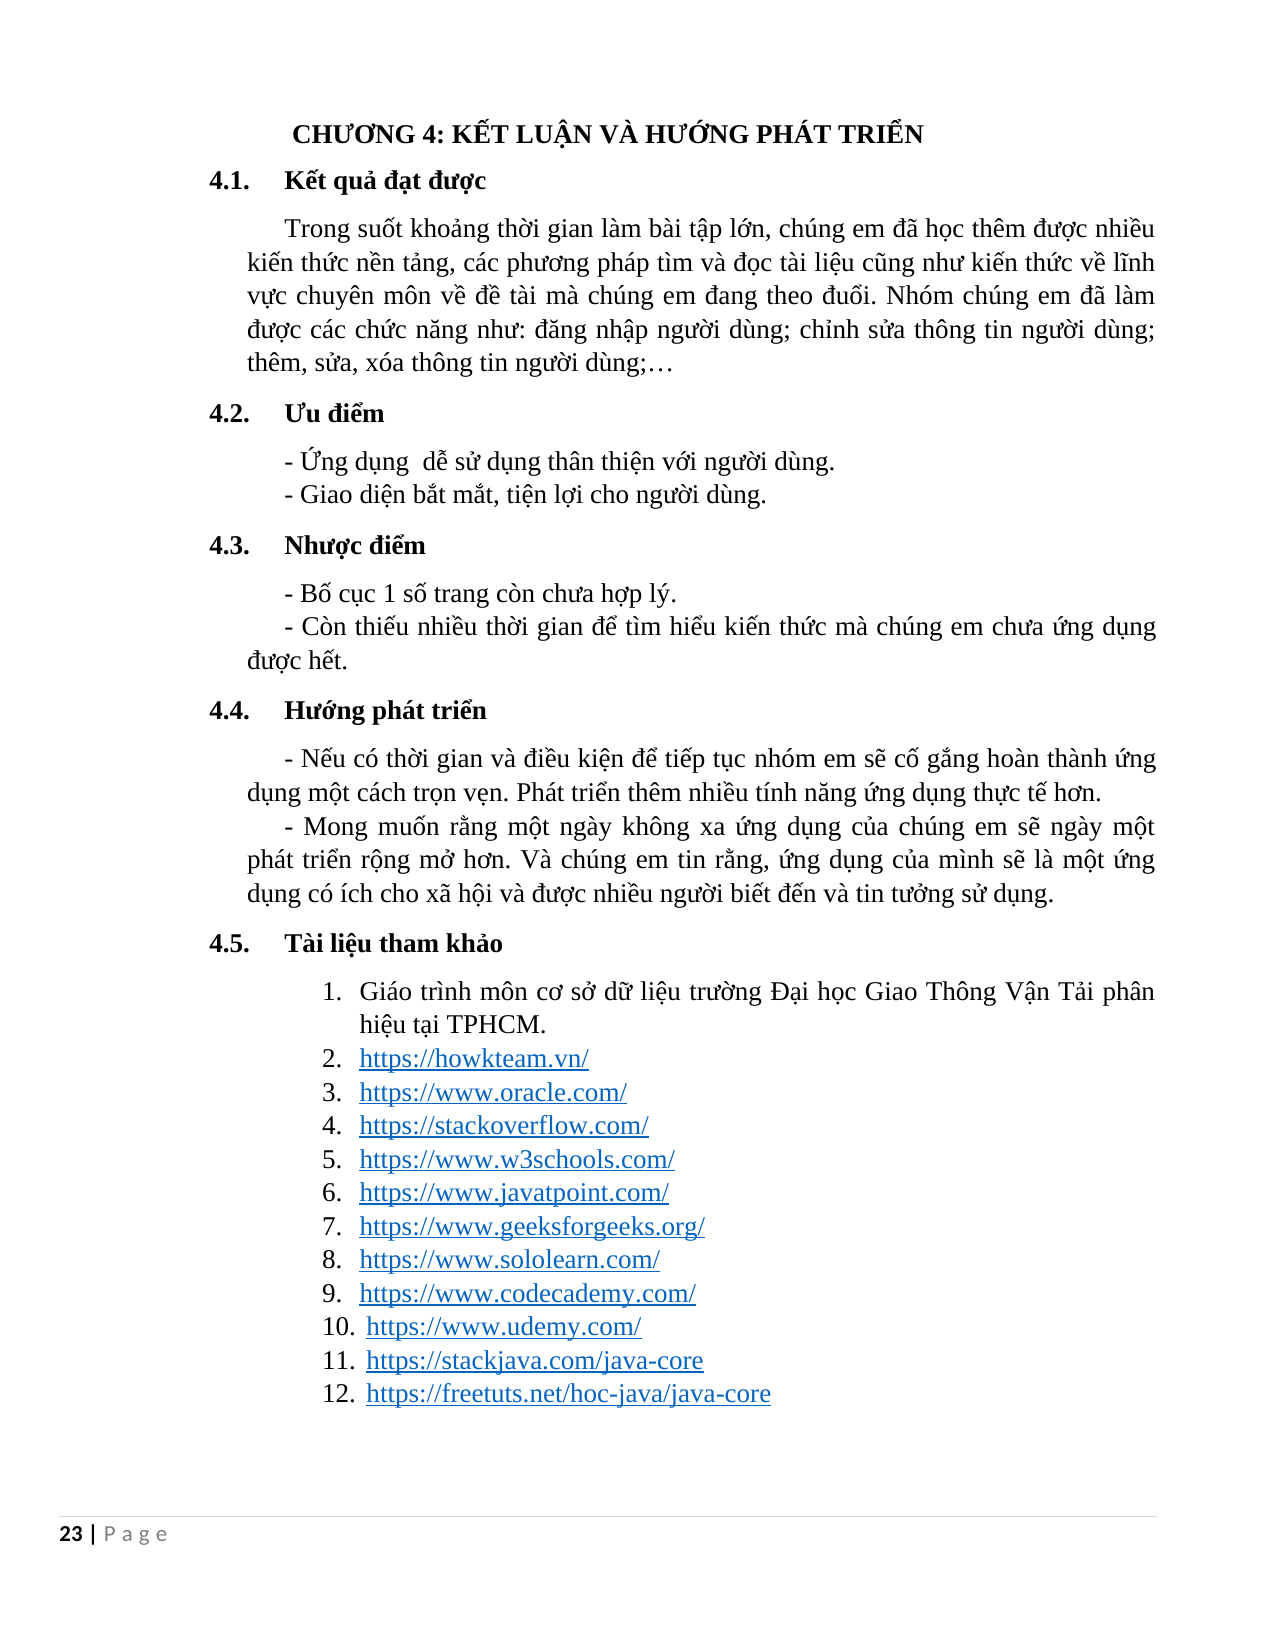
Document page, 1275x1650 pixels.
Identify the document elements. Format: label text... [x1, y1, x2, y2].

list https://www.codecademy.com/ [322, 1277, 1157, 1308]
list Trong suốt khoảng thời gian làm bài tập lớn, chúng em đã học thêm được nhiều kiến thức nền tảng, các phương pháp tìm và đọc tài liệu cũng như kiến thức về lĩnh vực chuyên môn về đề tài mà chúng em đang theo đuổi. Nhóm chúng em đã làm được các chức năng như: đăng nhập người dùng; chỉnh sửa thông tin người dùng; thêm, sửa, xóa thông tin người dùng;… [247, 212, 1157, 378]
list - Bố cục 1 số trang còn chưa hợp lý. [247, 577, 1157, 608]
subtitle Hướng phát triển [209, 694, 1157, 725]
subtitle Ưu điểm [209, 397, 1157, 428]
list https://www.w3schools.com/ [322, 1143, 1157, 1174]
list https://www.sololearn.com/ [322, 1243, 1157, 1274]
list - Giao diện bắt mắt, tiện lợi cho người dùng. [247, 478, 1157, 510]
list Giáo trình môn cơ sở dữ liệu trường Đại học Giao Thông Vận Tải phân hiệu tại TPHCM. [322, 975, 1157, 1040]
list - Mong muốn rằng một ngày không xa ứng dụng của chúng em sẽ ngày một phát triển rộng mở hơn. Và chúng em tin rằng, ứng dụng của mình sẽ là một ứng dụng có ích cho xã hội và được nhiều người biết đến và tin tưởng sử dụng. [247, 809, 1157, 908]
subtitle Kết quả đạt được [209, 164, 1157, 195]
list https://www.udemy.com/ [322, 1311, 1157, 1342]
subtitle Tài liệu tham khảo [209, 927, 1157, 958]
list https://stackjava.com/java-core [322, 1344, 1157, 1375]
list - Còn thiếu nhiều thời gian để tìm hiểu kiến thức mà chúng em chưa ứng dụng được hết. [247, 611, 1157, 675]
list https://howkteam.vn/ [322, 1042, 1157, 1073]
list https://www.geeksforgeeks.org/ [322, 1210, 1157, 1241]
subtitle CHƯƠNG 4: KẾT LUẬN VÀ HƯỚNG PHÁT TRIỂN [59, 118, 1157, 149]
list - Nếu có thời gian và điều kiện để tiếp tục nhóm em sẽ cố gắng hoàn thành ứng dụng một cách trọn vẹn. Phát triển thêm nhiều tính năng ứng dụng thực tế hơn. [247, 742, 1157, 807]
list https://stackoverflow.com/ [322, 1109, 1157, 1140]
list https://freetuts.net/hoc-java/java-core [322, 1378, 1157, 1409]
list https://www.oracle.com/ [322, 1076, 1157, 1107]
list https://www.javatpoint.com/ [322, 1176, 1157, 1207]
list - Ứng dụng dễ sử dụng thân thiện với người dùng. [247, 445, 1157, 476]
subtitle Nhược điểm [209, 529, 1157, 560]
